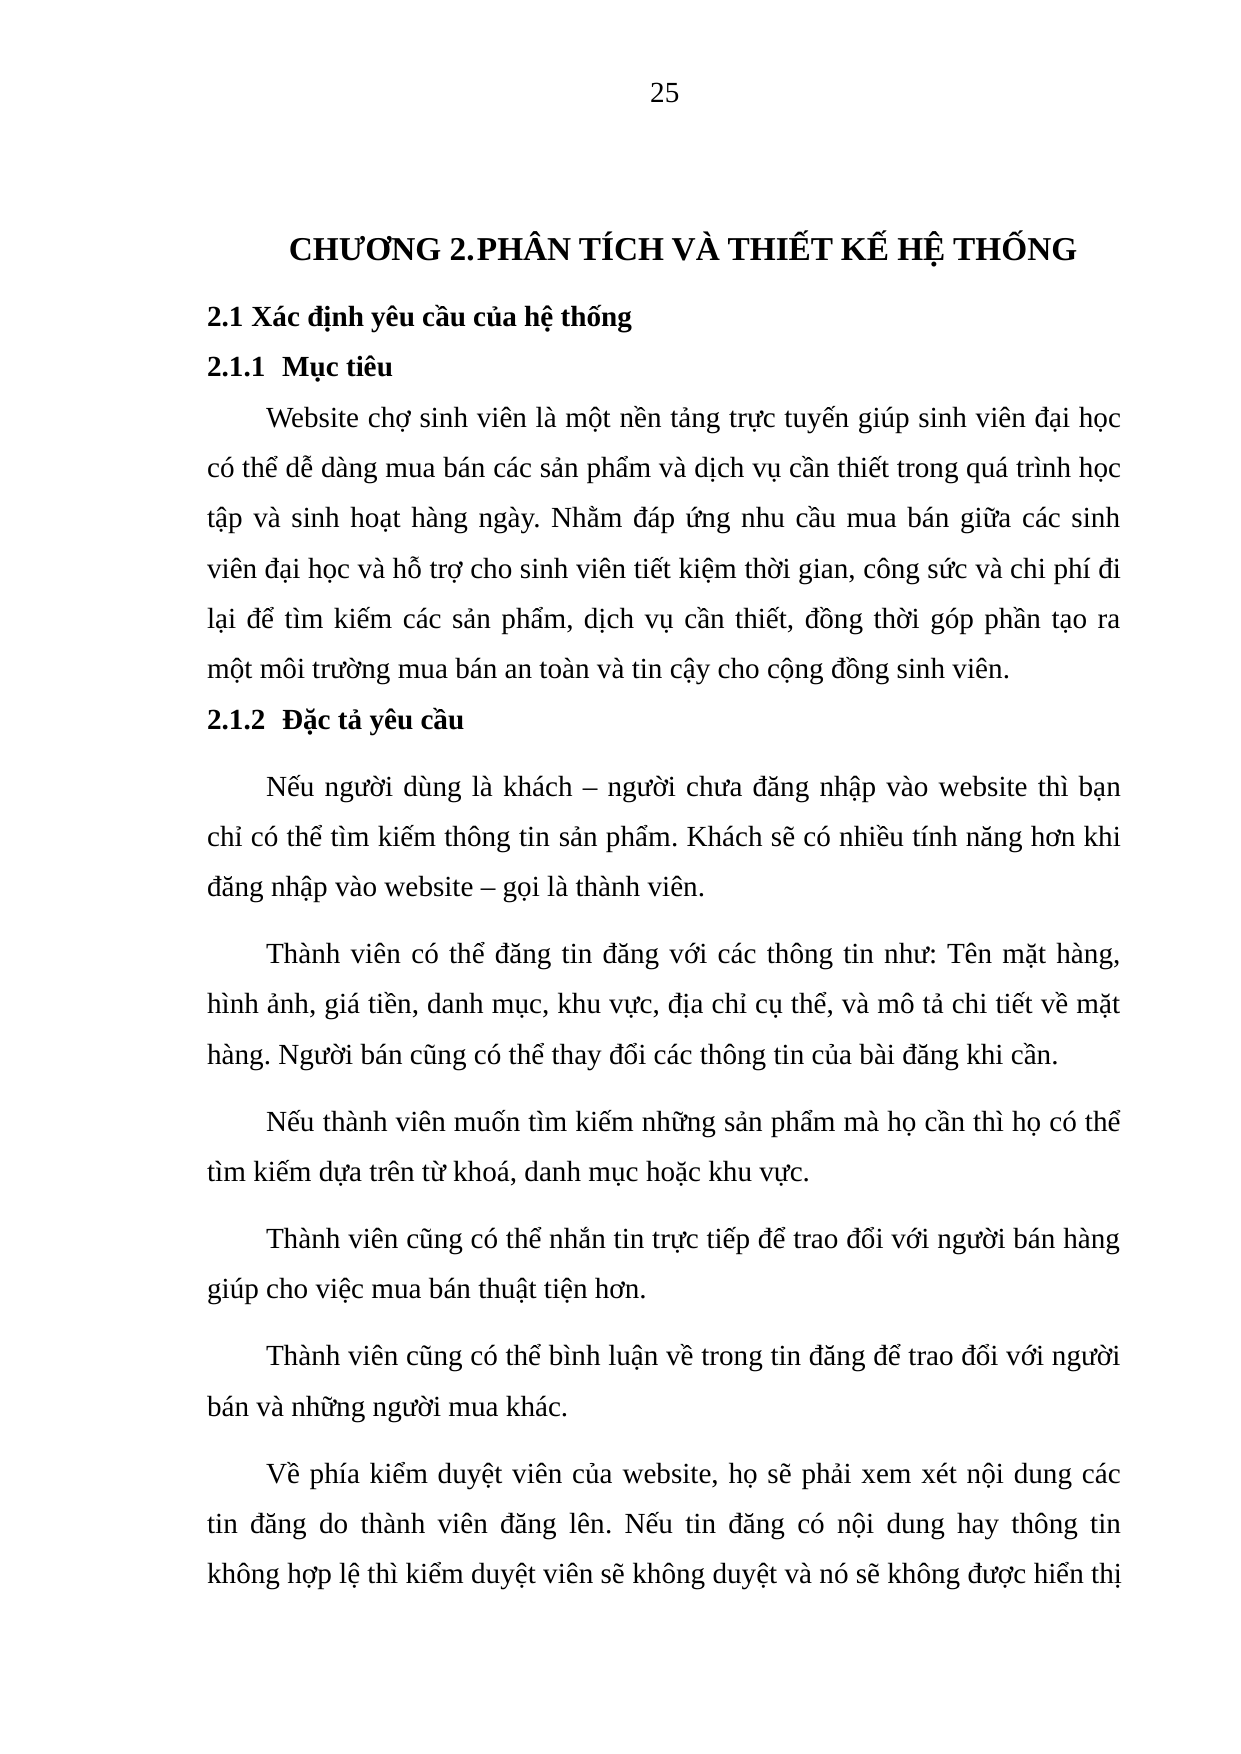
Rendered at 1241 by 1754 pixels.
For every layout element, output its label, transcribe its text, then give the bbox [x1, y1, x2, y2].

list Xác định yêu cầu của hệ thống [207, 299, 1122, 333]
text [207, 1456, 1122, 1590]
text Thành viên cũng có thể bình luận về trong tin đăng để trao đổi với người bán và những người mua khác. [207, 1338, 1122, 1422]
text Thành viên cũng có thể nhắn tin trực tiếp để trao đổi với người bán hàng giúp cho việc mua bán thuật tiện hơn. [207, 1221, 1122, 1305]
list Đặc tả yêu cầu [207, 702, 1122, 735]
subtitle PHÂN TÍCH VÀ THIẾT KẾ HỆ THỐNG [244, 229, 1122, 267]
list Mục tiêu [207, 349, 1122, 383]
text Nếu người dùng là khách – người chưa đăng nhập vào website thì bạn chỉ có thể tìm kiếm thông tin sản phẩm. Khách sẽ có nhiều tính năng hơn khi đăng nhập vào website – gọi là thành viên. [207, 769, 1122, 903]
text Thành viên có thể đăng tin đăng với các thông tin như: Tên mặt hàng, hình ảnh, giá tiền, danh mục, khu vực, địa chỉ cụ thể, và mô tả chi tiết về mặt hàng. Người bán cũng có thể thay đổi các thông tin của bài đăng khi cần. [207, 936, 1122, 1071]
text Nếu thành viên muốn tìm kiếm những sản phẩm mà họ cần thì họ có thể tìm kiếm dựa trên từ khoá, danh mục hoặc khu vực. [207, 1104, 1122, 1188]
list Website chợ sinh viên là một nền tảng trực tuyến giúp sinh viên đại học có thể dễ dàng mua bán các sản phẩm và dịch vụ cần thiết trong quá trình học tập và sinh hoạt hàng ngày. Nhằm đáp ứng nhu cầu mua bán giữa các sinh viên đại học và hỗ trợ cho sinh viên tiết kiệm thời gian, công sức và chi phí đi lại để tìm kiếm các sản phẩm, dịch vụ cần thiết, đồng thời góp phần tạo ra một môi trường mua bán an toàn và tin cậy cho cộng đồng sinh viên. [207, 400, 1122, 685]
